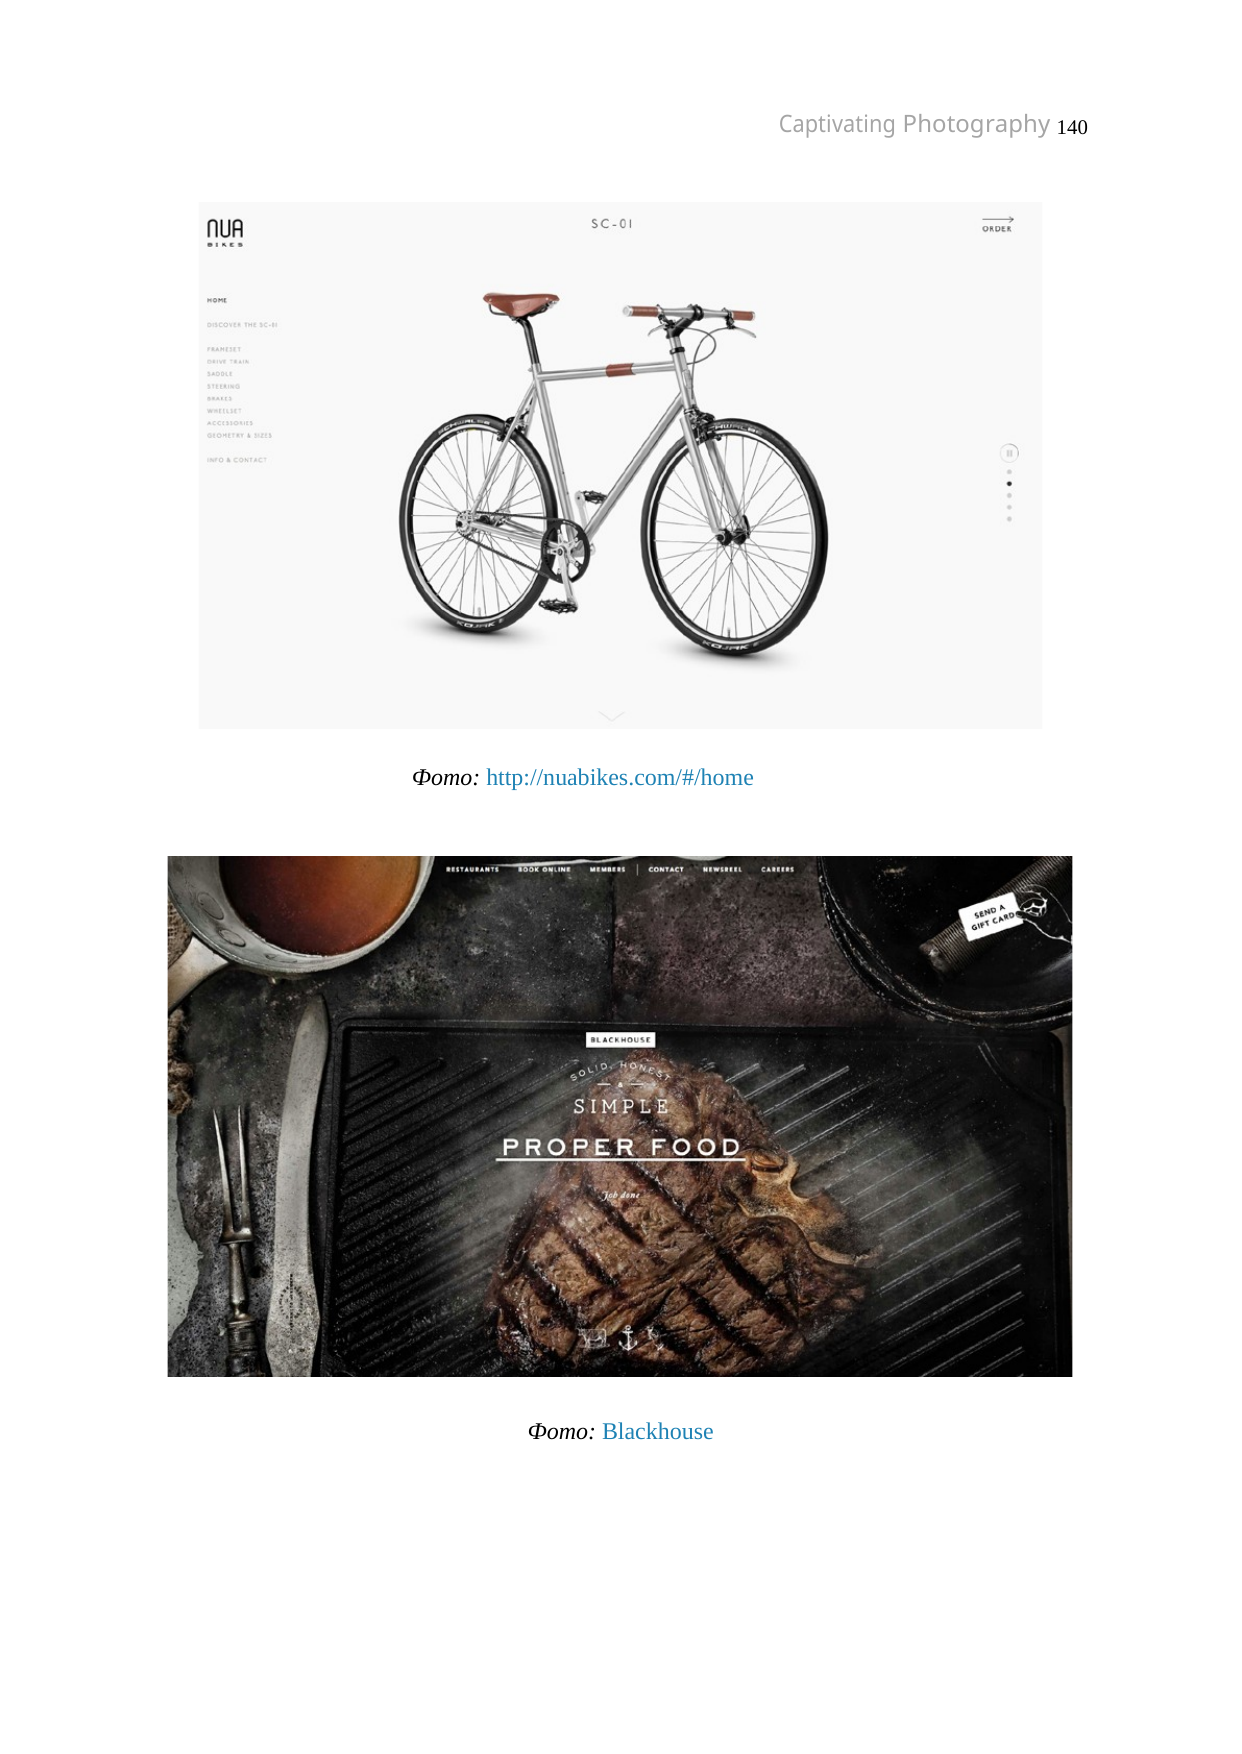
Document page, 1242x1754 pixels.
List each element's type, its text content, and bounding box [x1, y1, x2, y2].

picture [167, 856, 1073, 1377]
text Фото: Blackhouse [493, 1417, 748, 1444]
picture [198, 202, 1043, 729]
text Фото: http://nuabikes.com/#/home [412, 762, 1104, 791]
